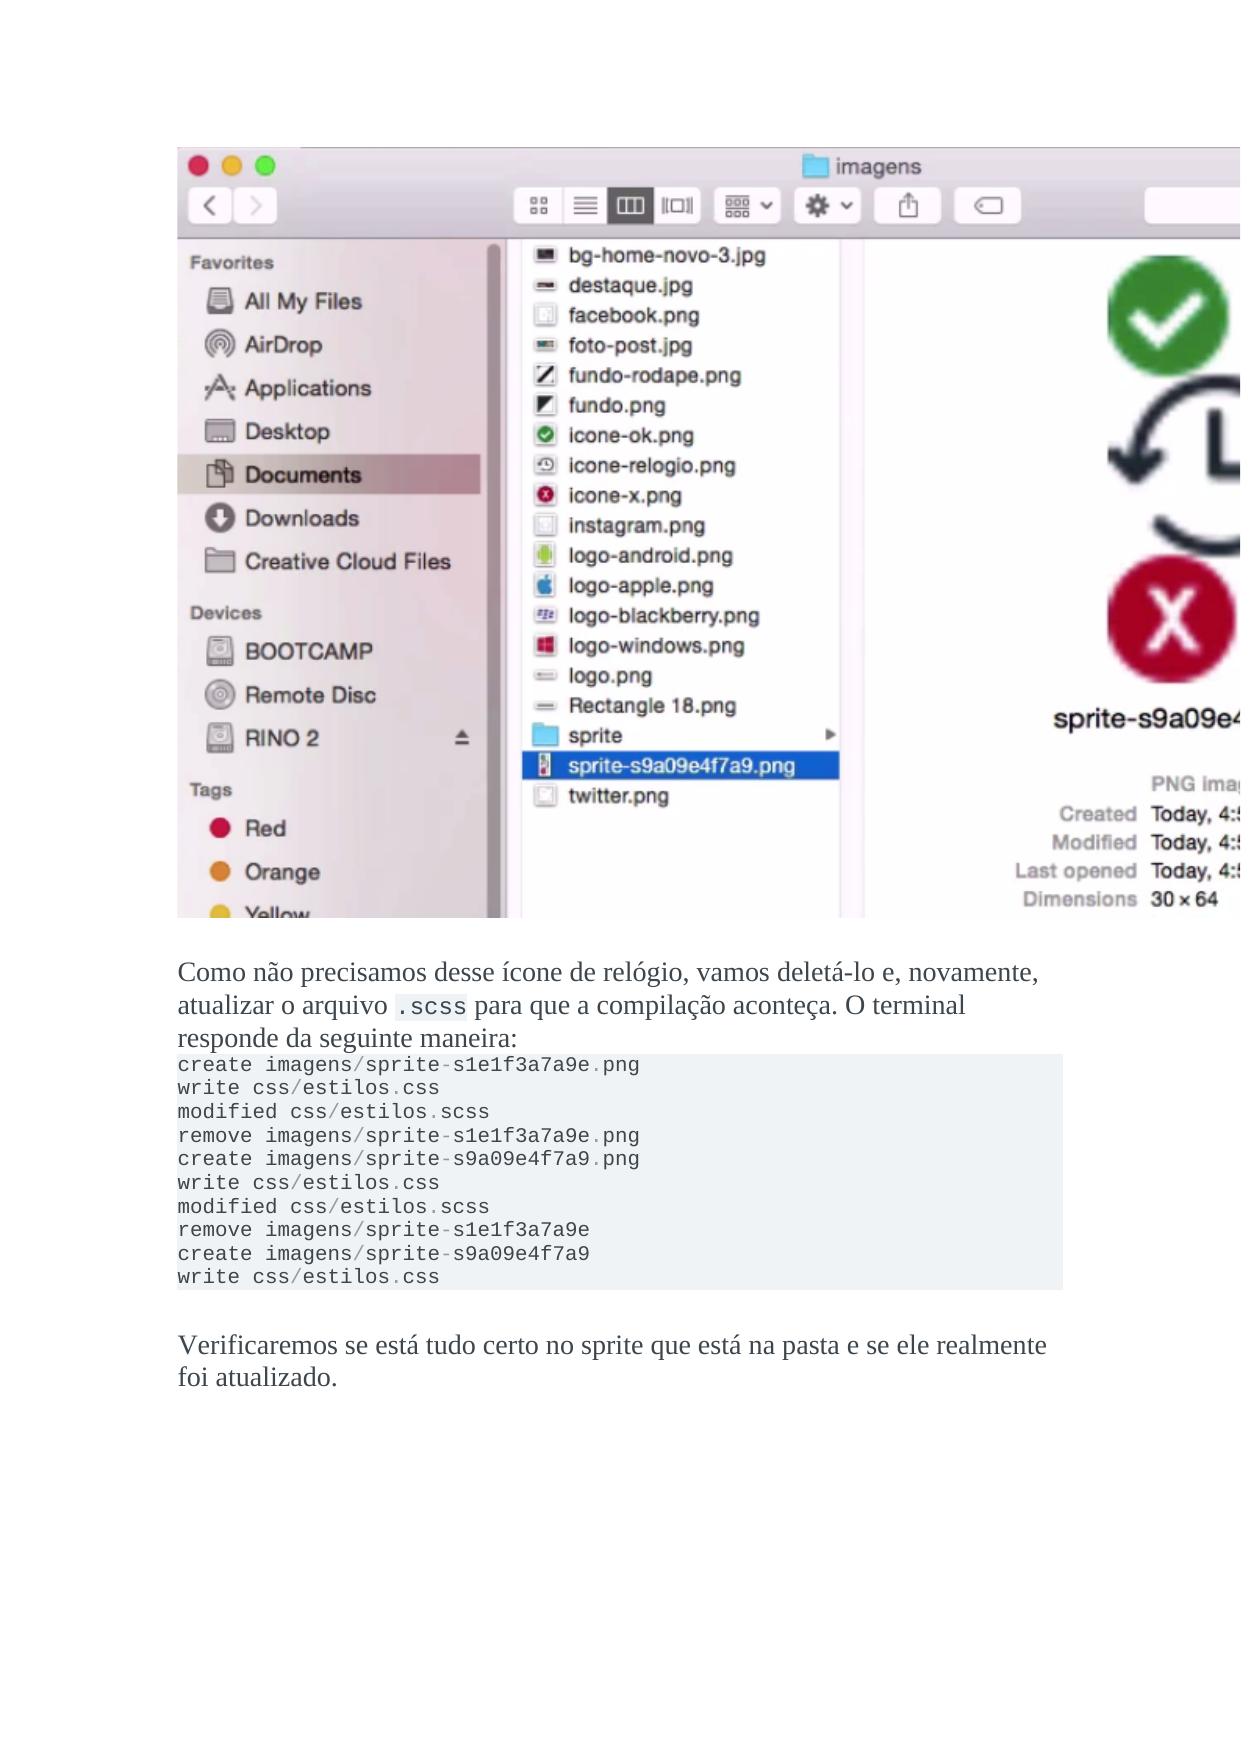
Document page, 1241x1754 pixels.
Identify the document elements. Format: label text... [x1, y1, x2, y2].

text create imagens/sprite-s9a09e4f7a9 [177, 1243, 1063, 1267]
text write css/estilos.css [177, 1077, 1063, 1101]
text modified css/estilos.scss [177, 1101, 1063, 1125]
text remove imagens/sprite-s1e1f3a7a9e [177, 1219, 1063, 1243]
text Verificaremos se está tudo certo no sprite que está na pasta e se ele realmente foi atualizado. [177, 1328, 1063, 1392]
text write css/estilos.css [177, 1172, 1063, 1196]
text Como não precisamos desse ícone de relógio, vamos deletá-lo e, novamente, atualizar o arquivo .scss para que a compilação aconteça. O terminal responde da seguinte maneira: [177, 955, 1063, 1054]
text remove imagens/sprite-s1e1f3a7a9e.png [177, 1125, 1063, 1148]
text create imagens/sprite-s9a09e4f7a9.png [177, 1148, 1063, 1172]
text modified css/estilos.scss [177, 1196, 1063, 1219]
picture [177, 147, 1241, 918]
text write css/estilos.css [177, 1267, 1063, 1290]
text create imagens/sprite-s1e1f3a7a9e.png [177, 1054, 1063, 1077]
